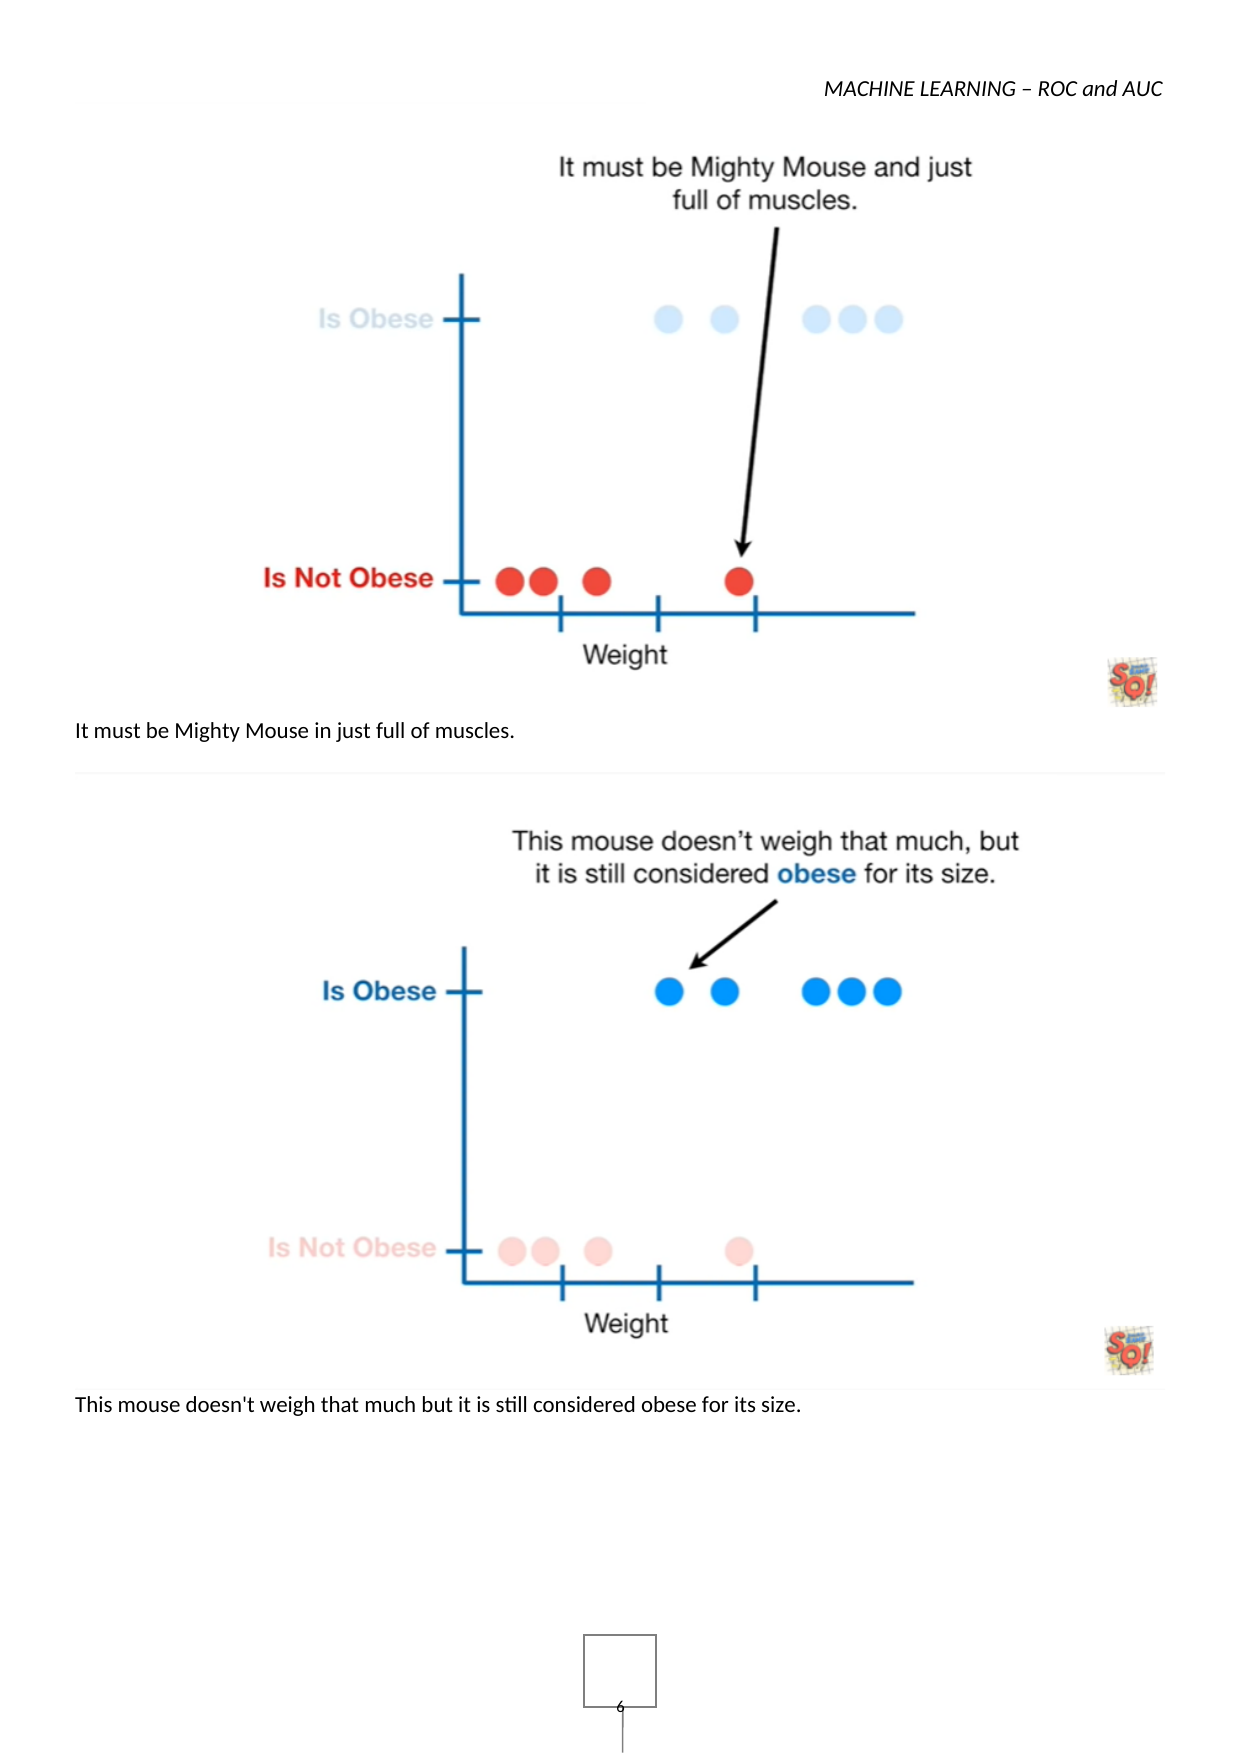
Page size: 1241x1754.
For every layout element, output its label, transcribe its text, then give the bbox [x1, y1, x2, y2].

picture [75, 101, 1166, 717]
text This mouse doesn't weigh that much but it is still considered obese for its size. [75, 1390, 1165, 1418]
text It must be Mighty Mouse in just full of muscles. [75, 717, 1165, 744]
picture [75, 772, 1166, 1390]
